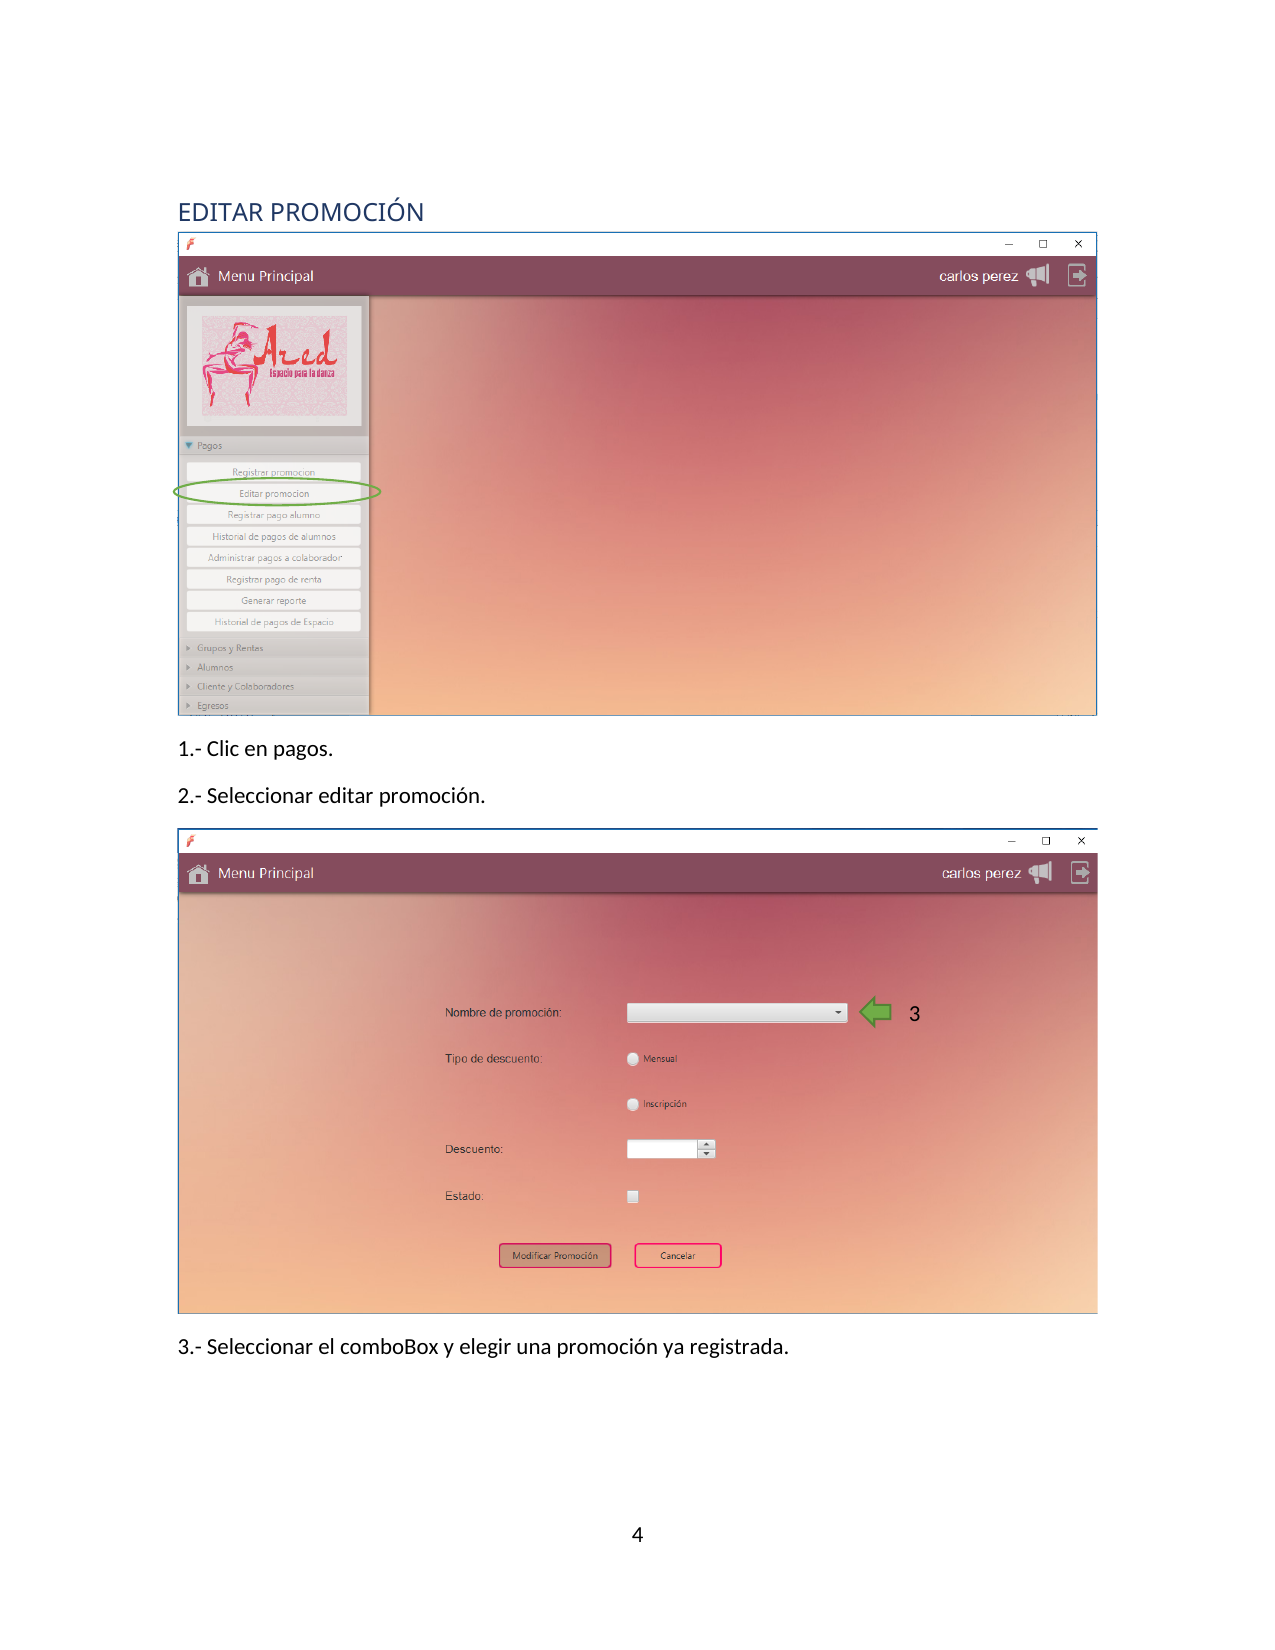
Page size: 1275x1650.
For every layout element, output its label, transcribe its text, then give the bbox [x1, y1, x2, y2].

subtitle EDITAR PROMOCIÓN [177, 194, 1098, 228]
text 1.- Clic en pagos. [177, 734, 1098, 762]
picture [177, 480, 378, 504]
text 2.- Seleccionar editar promoción. [177, 781, 1098, 809]
picture [177, 828, 1098, 1314]
text 3.- Seleccionar el comboBox y elegir una promoción ya registrada. [177, 1332, 1098, 1360]
picture [177, 231, 1098, 716]
